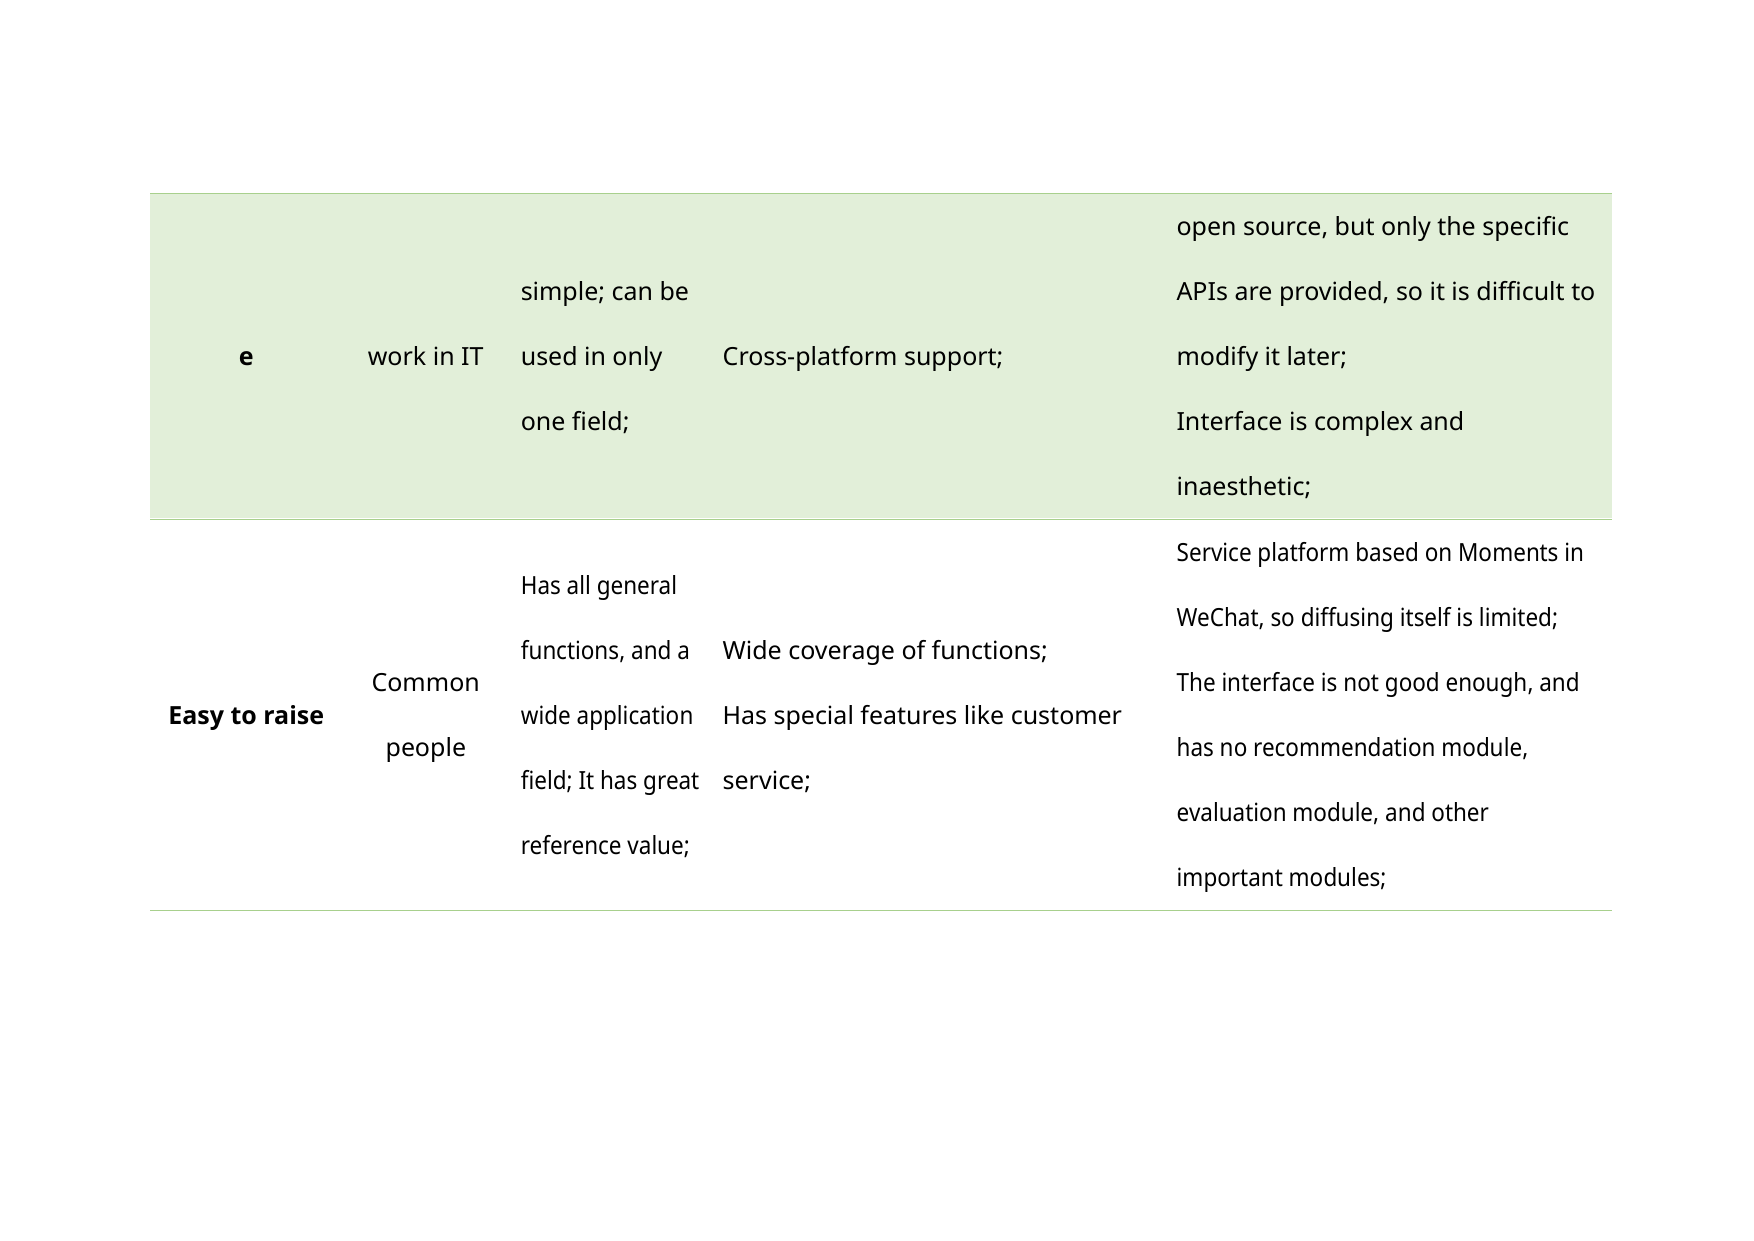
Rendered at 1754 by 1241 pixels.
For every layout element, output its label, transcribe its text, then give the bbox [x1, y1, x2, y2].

table_cell Common people [342, 520, 509, 909]
table_cell Has all general functions, and a wide application field; It has great reference value; [509, 520, 711, 909]
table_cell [342, 194, 509, 518]
table_cell Wide coverage of functions; Has special features like customer service; [711, 520, 1165, 909]
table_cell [1165, 194, 1612, 518]
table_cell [509, 194, 711, 518]
table_cell BountySource [150, 194, 342, 518]
table_cell Easy to raise [150, 520, 342, 909]
table_cell Service platform based on Moments in WeChat, so diffusing itself is limited; The interface is not good enough, and has no recommendation module, evaluation module, and other important modules; [1165, 520, 1612, 909]
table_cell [711, 194, 1165, 518]
